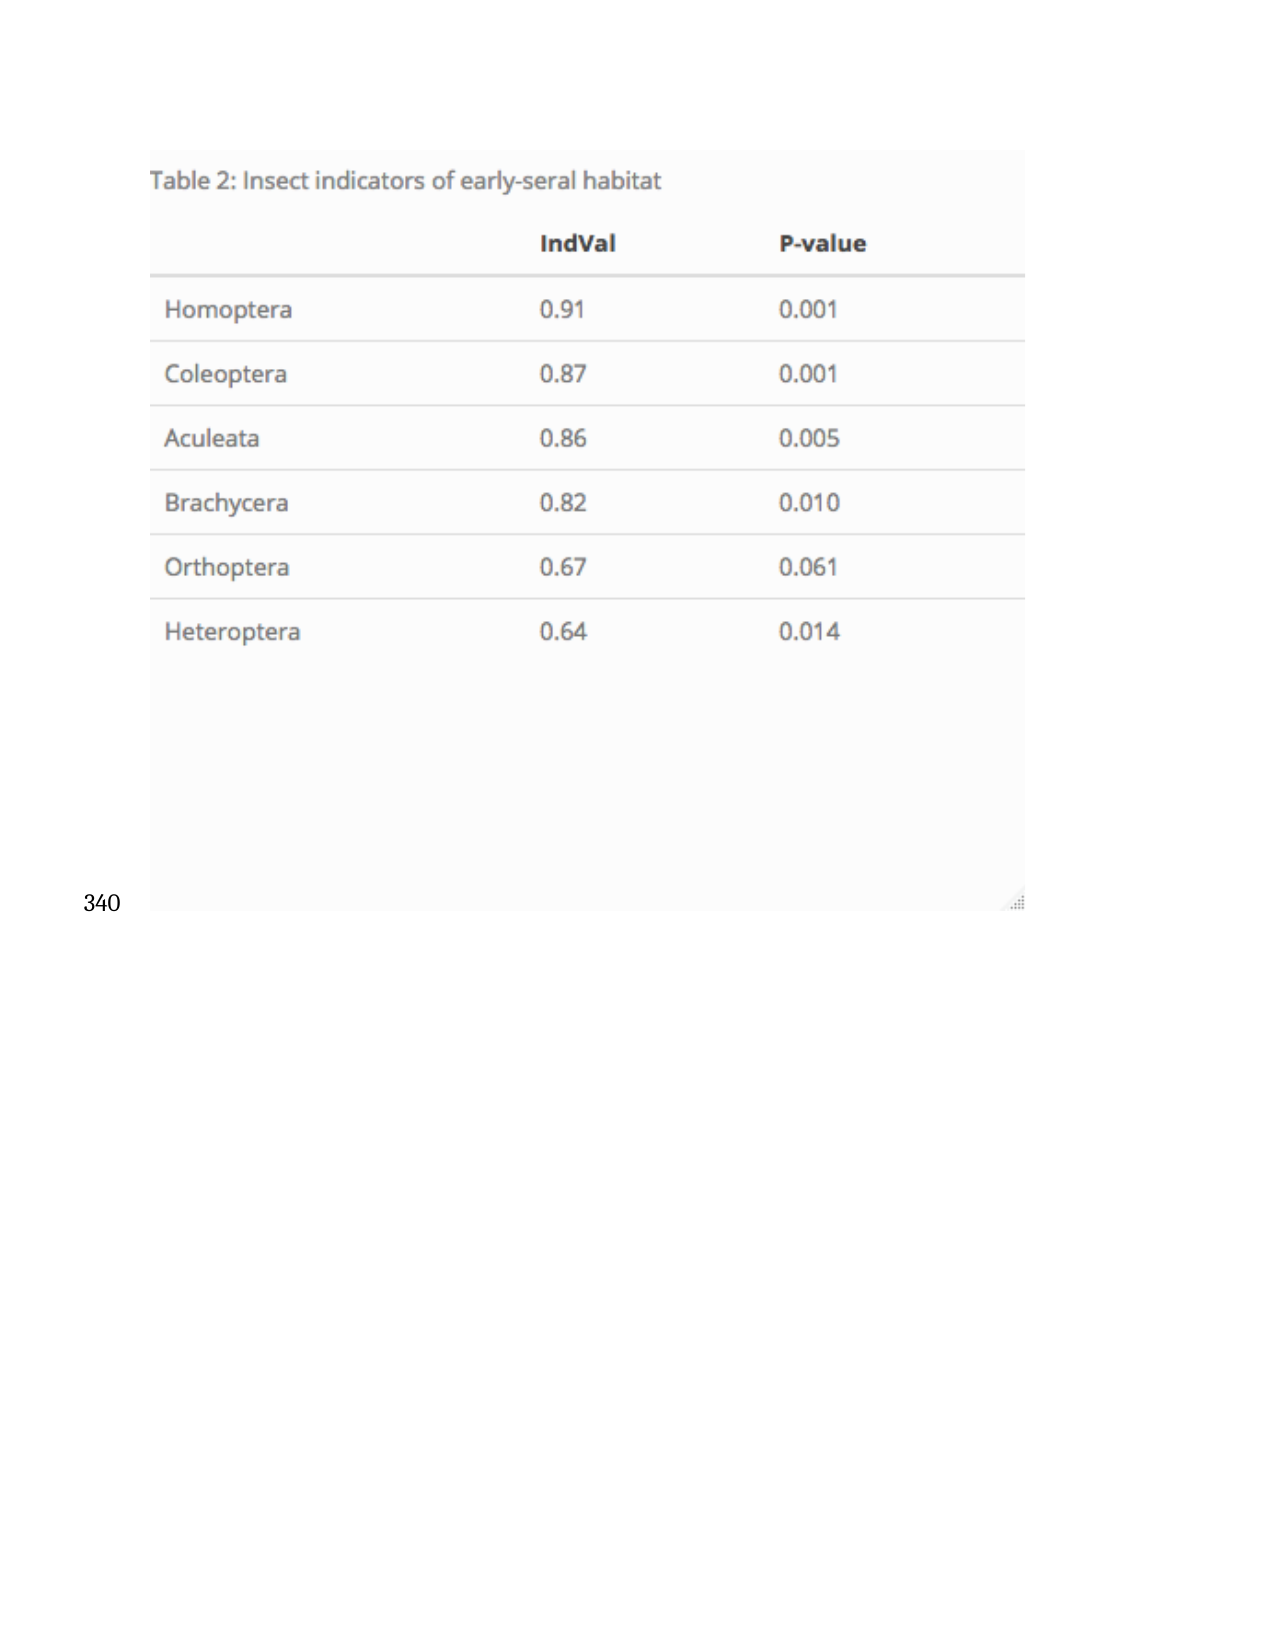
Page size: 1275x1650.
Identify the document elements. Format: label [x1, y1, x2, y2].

picture [150, 150, 1025, 911]
